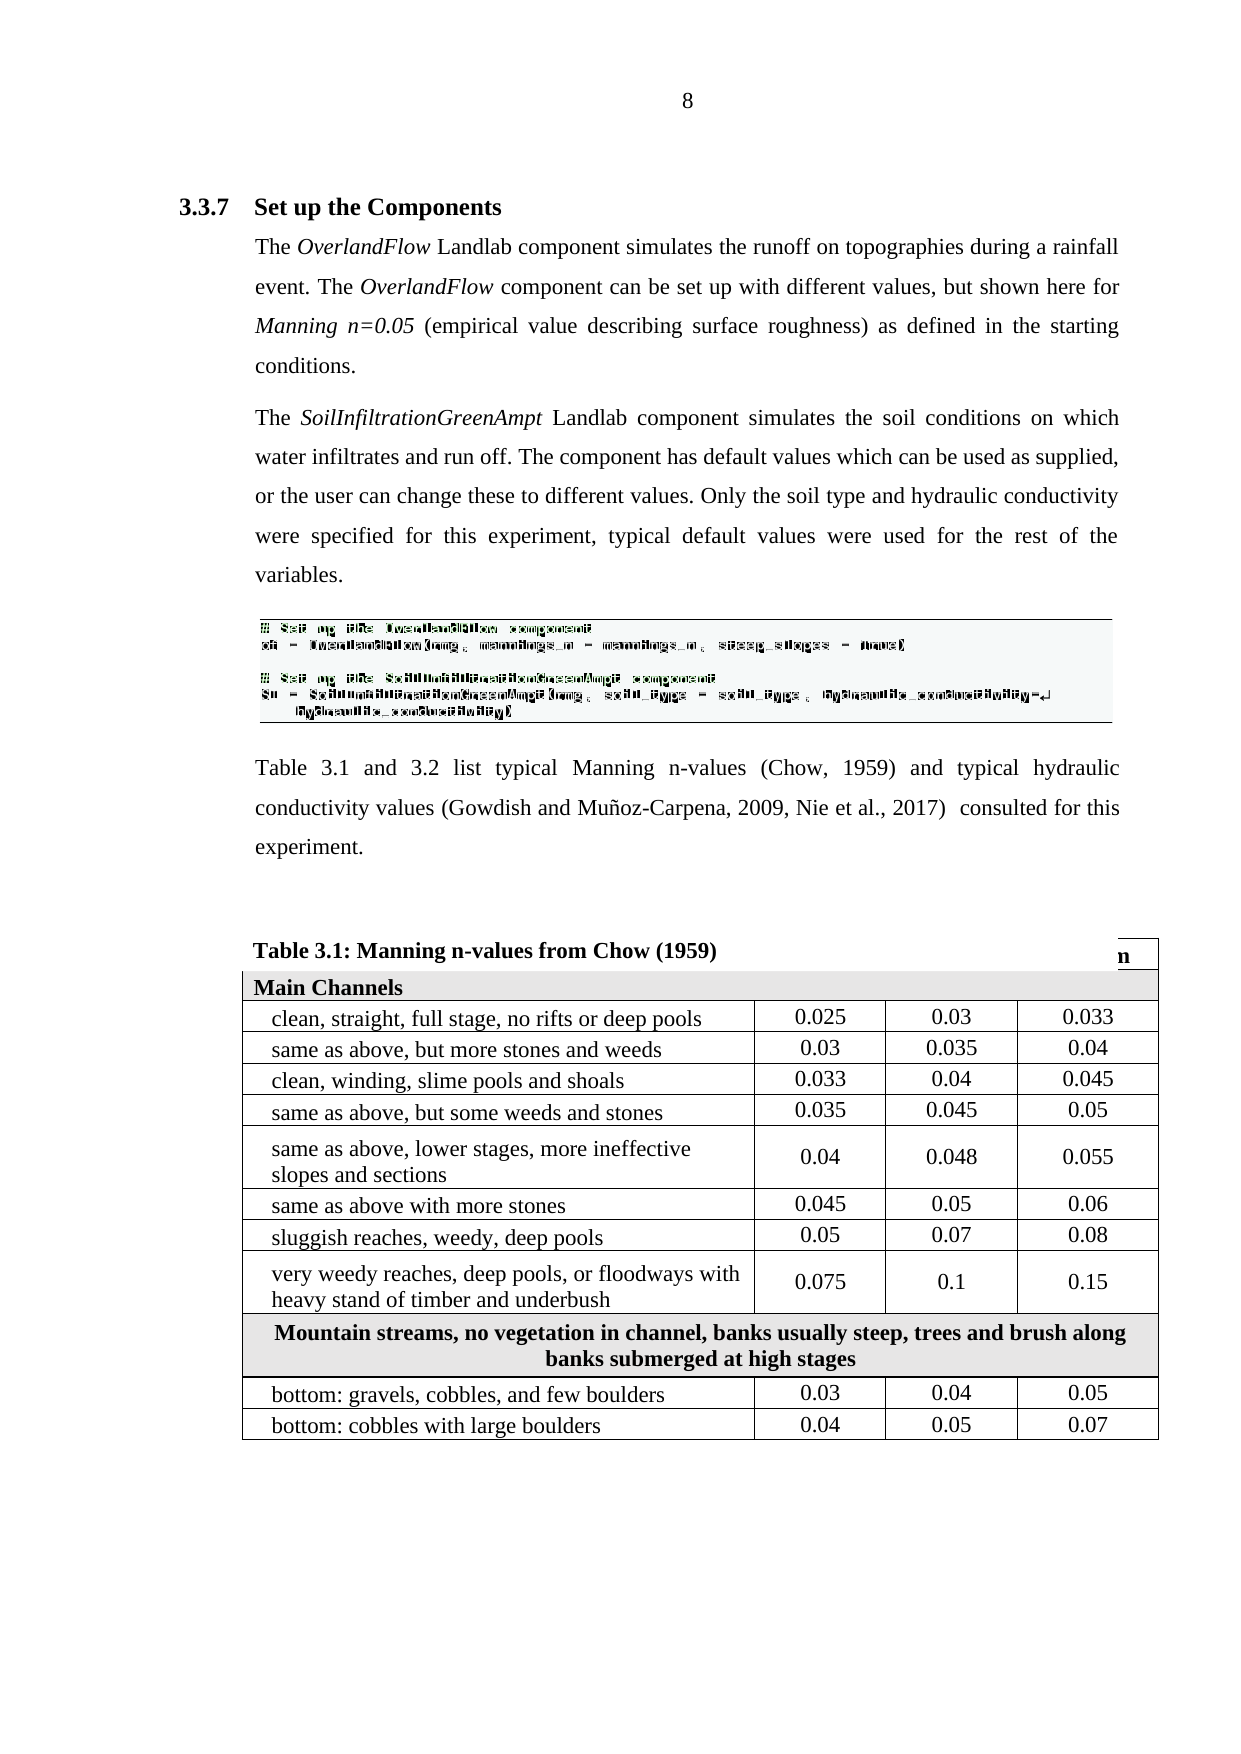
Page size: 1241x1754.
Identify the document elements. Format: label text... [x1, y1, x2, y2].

table_cell 0.05 [886, 1409, 1017, 1439]
table_cell 0.035 [755, 1095, 885, 1125]
table_cell 0.048 [886, 1126, 1017, 1187]
table_cell 0.04 [1018, 1032, 1158, 1062]
table_cell 0.04 [755, 1409, 885, 1439]
table_cell 0.04 [886, 1378, 1017, 1408]
table_cell 0.1 [886, 1251, 1017, 1312]
table_cell 0.045 [886, 1095, 1017, 1125]
table_cell same as above, lower stages, more ineffective slopes and sections [243, 1126, 754, 1187]
table_cell 0.03 [886, 1001, 1017, 1031]
table_cell 0.033 [1018, 1001, 1158, 1031]
table_cell 0.033 [755, 1064, 885, 1094]
table_cell clean, winding, slime pools and shoals [243, 1064, 754, 1094]
subtitle Set up the Components [179, 192, 1120, 221]
table_cell sluggish reaches, weedy, deep pools [243, 1220, 754, 1250]
table_cell 0.045 [755, 1189, 885, 1219]
table_cell Mountain streams, no vegetation in channel, banks usually steep, trees and brush along banks submerged at high stages [243, 1314, 1158, 1376]
table_header Maximum [1118, 939, 1158, 969]
table_cell 0.03 [755, 1032, 885, 1062]
table_cell 0.025 [755, 1001, 885, 1031]
table_cell very weedy reaches, deep pools, or floodways with heavy stand of timber and underbush [243, 1251, 754, 1312]
table_cell 0.04 [755, 1126, 885, 1187]
text Table 3.1 and 3.2 list typical Manning n-values (Chow, 1959) and typical hydraulic conductivity values (Gowdish and Muñoz-Carpena, 2009, Nie et al., 2017) consulted for this experiment. [255, 754, 1120, 860]
table_cell 0.045 [1018, 1064, 1158, 1094]
table_cell 0.04 [886, 1064, 1017, 1094]
table_cell 0.07 [886, 1220, 1017, 1250]
table_cell same as above, but more stones and weeds [243, 1032, 754, 1062]
table_cell 0.055 [1018, 1126, 1158, 1187]
table_cell 0.08 [1018, 1220, 1158, 1250]
table_cell bottom: gravels, cobbles, and few boulders [243, 1378, 754, 1408]
table_cell 0.03 [755, 1378, 885, 1408]
text The SoilInfiltrationGreenAmpt Landlab component simulates the soil conditions on which water infiltrates and run off. The component has default values which can be used as supplied, or the user can change these to different values. Only the soil type and hydraulic conductivity were specified for this experiment, typical default values were used for the rest of the variables. [255, 404, 1120, 588]
table_cell bottom: cobbles with large boulders [243, 1409, 754, 1439]
table_cell 0.06 [1018, 1189, 1158, 1219]
table_cell same as above with more stones [243, 1189, 754, 1219]
table_cell 0.07 [1018, 1409, 1158, 1439]
table_cell 0.075 [755, 1251, 885, 1312]
text The OverlandFlow Landlab component simulates the runoff on topographies during a rainfall event. The OverlandFlow component can be set up with different values, but shown here for Manning n=0.05 (empirical value describing surface roughness) as defined in the starting conditions. [255, 233, 1120, 378]
table_cell clean, straight, full stage, no rifts or deep pools [243, 1001, 754, 1031]
table_cell 0.05 [1018, 1378, 1158, 1408]
table_cell 0.15 [1018, 1251, 1158, 1312]
table_cell Main Channels [243, 970, 1158, 1000]
table_cell 0.05 [886, 1189, 1017, 1219]
table_cell 0.05 [755, 1220, 885, 1250]
table_cell same as above, but some weeds and stones [243, 1095, 754, 1125]
table_cell 0.05 [1018, 1095, 1158, 1125]
table_cell 0.035 [886, 1032, 1017, 1062]
